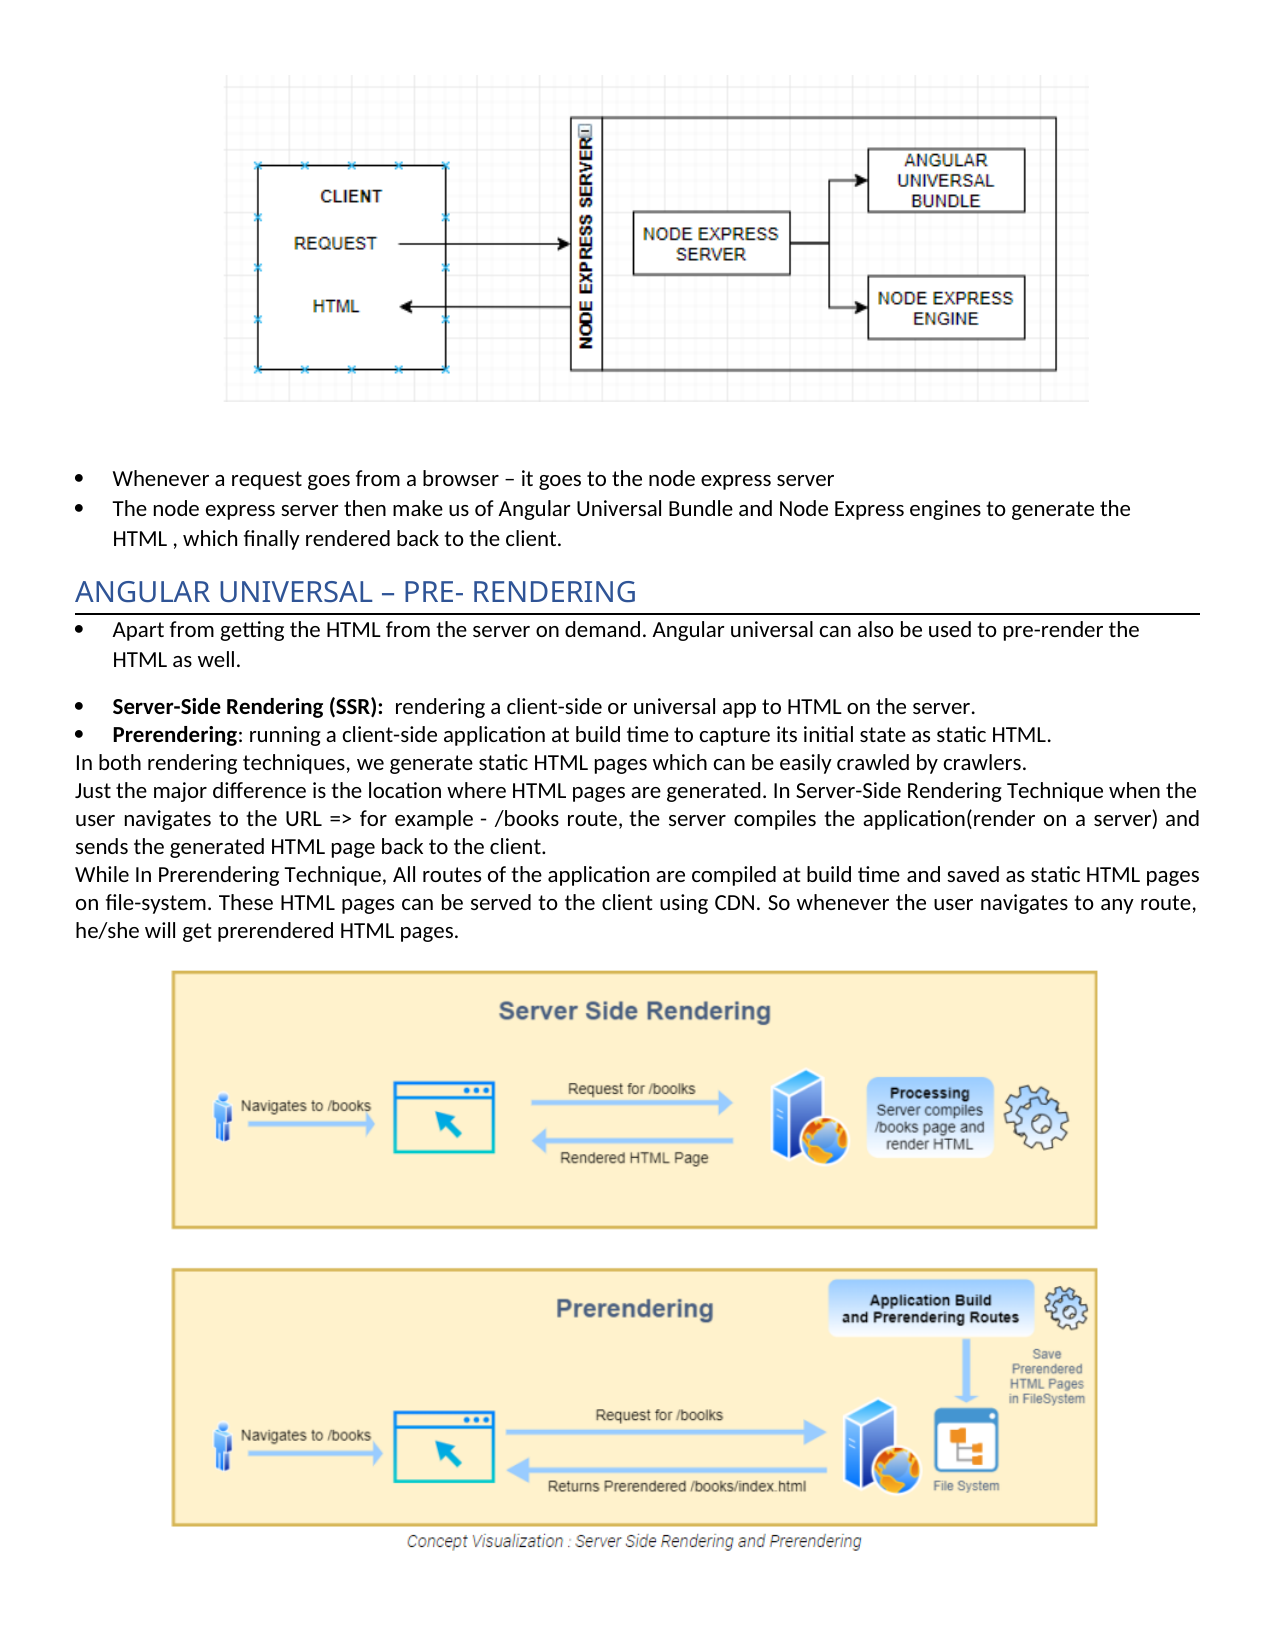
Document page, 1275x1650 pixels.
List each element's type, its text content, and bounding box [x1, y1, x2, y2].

picture [223, 75, 1089, 402]
picture [163, 944, 1112, 1552]
subtitle ANGULAR UNIVERSAL – PRE- RENDERING [75, 571, 1200, 613]
list Whenever a request goes from a browser – it goes to the node express server [75, 464, 1200, 492]
list The node express server then make us of Angular Universal Bundle and Node Express engines to generate the HTML , which finally rendered back to the client. [75, 494, 1200, 553]
text Just the major difference is the location where HTML pages are generated. In Server-Side Rendering Technique when the user navigates to the URL => for example - /books route, the server compiles the application(render on a server) and sends the generated HTML page back to the client. [75, 776, 1200, 860]
list Apart from getting the HTML from the server on demand. Angular universal can also be used to pre-render the HTML as well. [75, 615, 1200, 673]
text While In Prerendering Technique, All routes of the application are compiled at build time and saved as static HTML pages on file-system. These HTML pages can be served to the client using CDN. So whenever the user navigates to any route, he/she will get prerendered HTML pages. [75, 860, 1200, 944]
text In both rendering techniques, we generate static HTML pages which can be easily crawled by crawlers. [75, 748, 1200, 776]
list Prerendering: running a client-side application at build time to capture its initial state as static HTML. [75, 720, 1200, 748]
list Server-Side Rendering (SSR): rendering a client-side or universal app to HTML on the server. [75, 692, 1200, 720]
